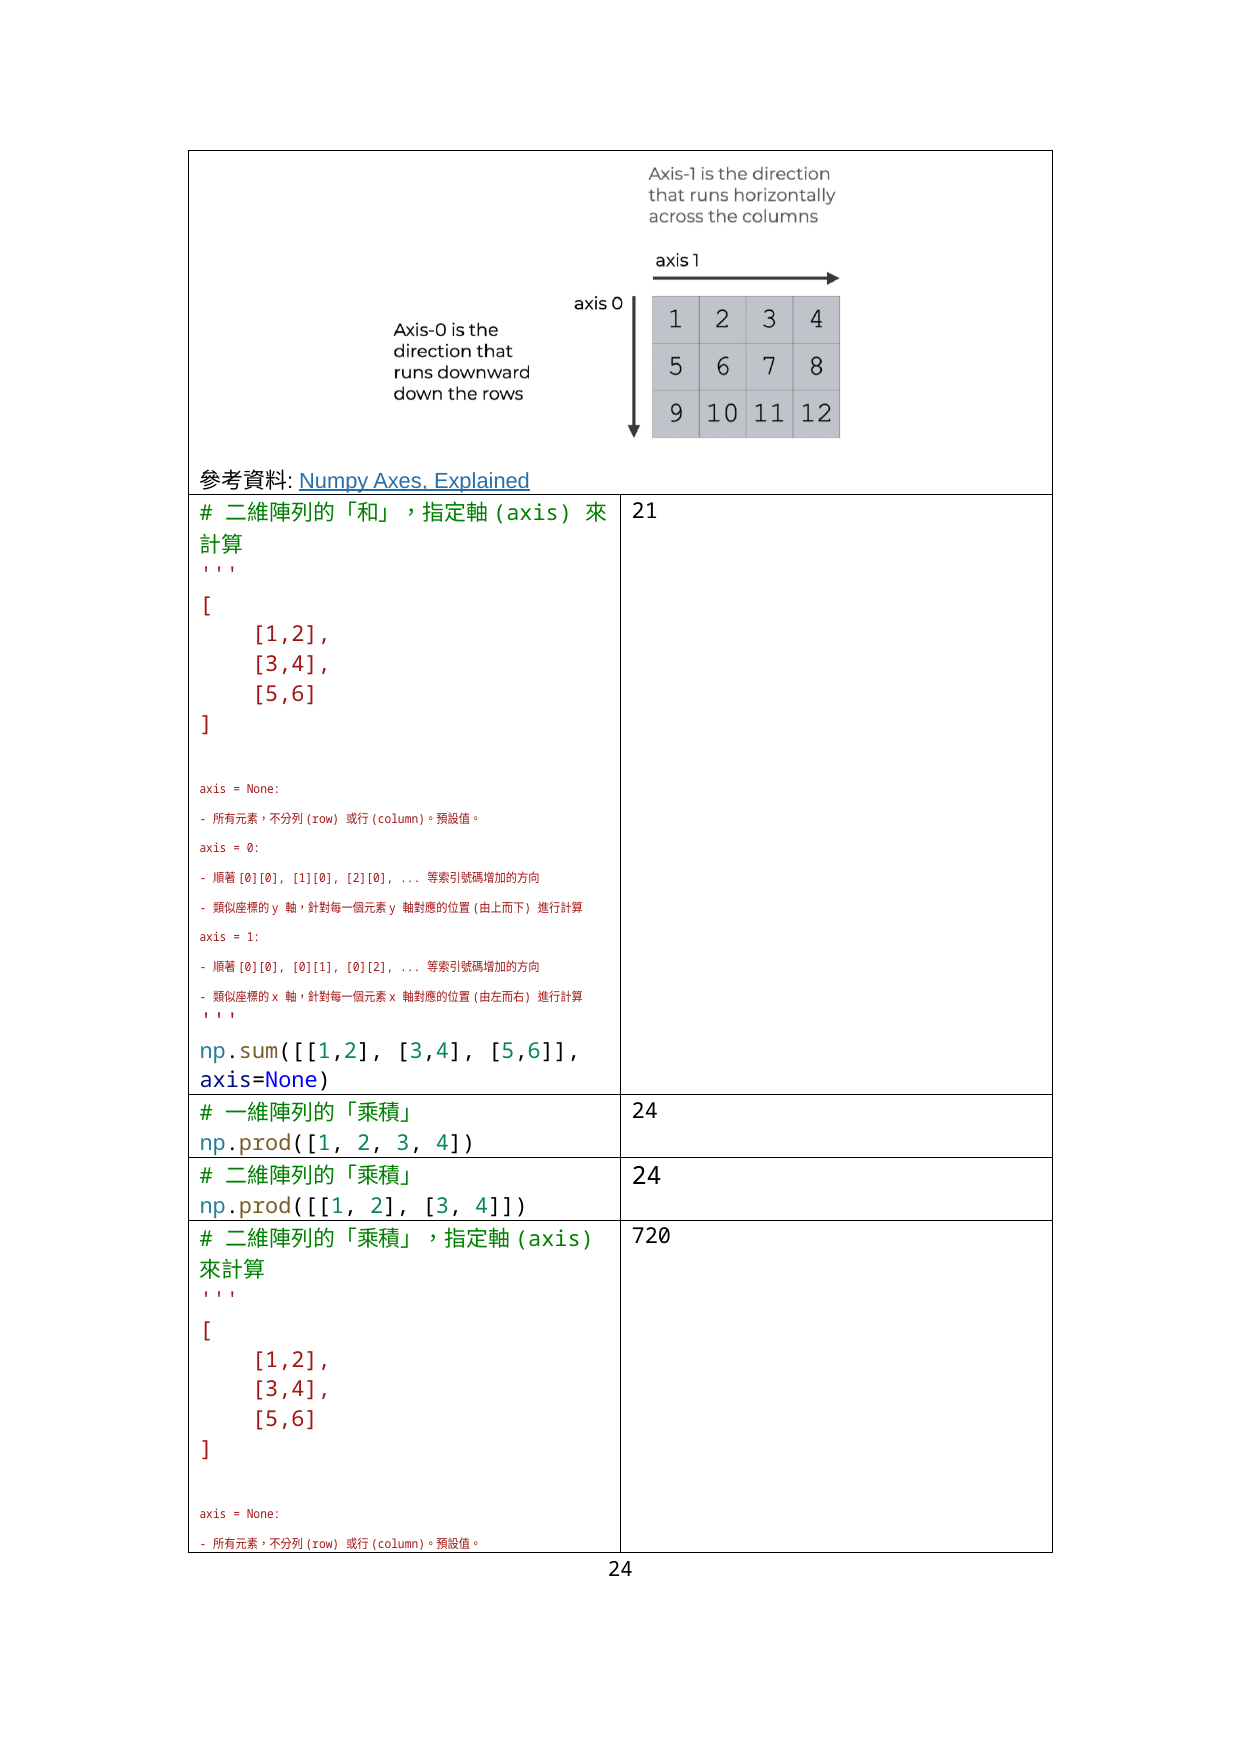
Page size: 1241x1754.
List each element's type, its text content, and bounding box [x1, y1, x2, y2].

table_cell 24 [621, 1158, 1052, 1219]
table_cell 720 [621, 1221, 1052, 1552]
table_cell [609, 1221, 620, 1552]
table_cell 軸 (axis) 的概念 參考資料: Numpy Axes, Explained [189, 151, 1052, 494]
picture [374, 151, 866, 463]
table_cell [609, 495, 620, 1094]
table_cell 21 [621, 495, 1052, 1094]
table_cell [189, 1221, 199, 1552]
table_cell 24 [621, 1095, 1052, 1157]
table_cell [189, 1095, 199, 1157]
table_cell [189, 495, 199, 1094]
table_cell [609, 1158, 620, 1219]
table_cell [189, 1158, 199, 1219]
